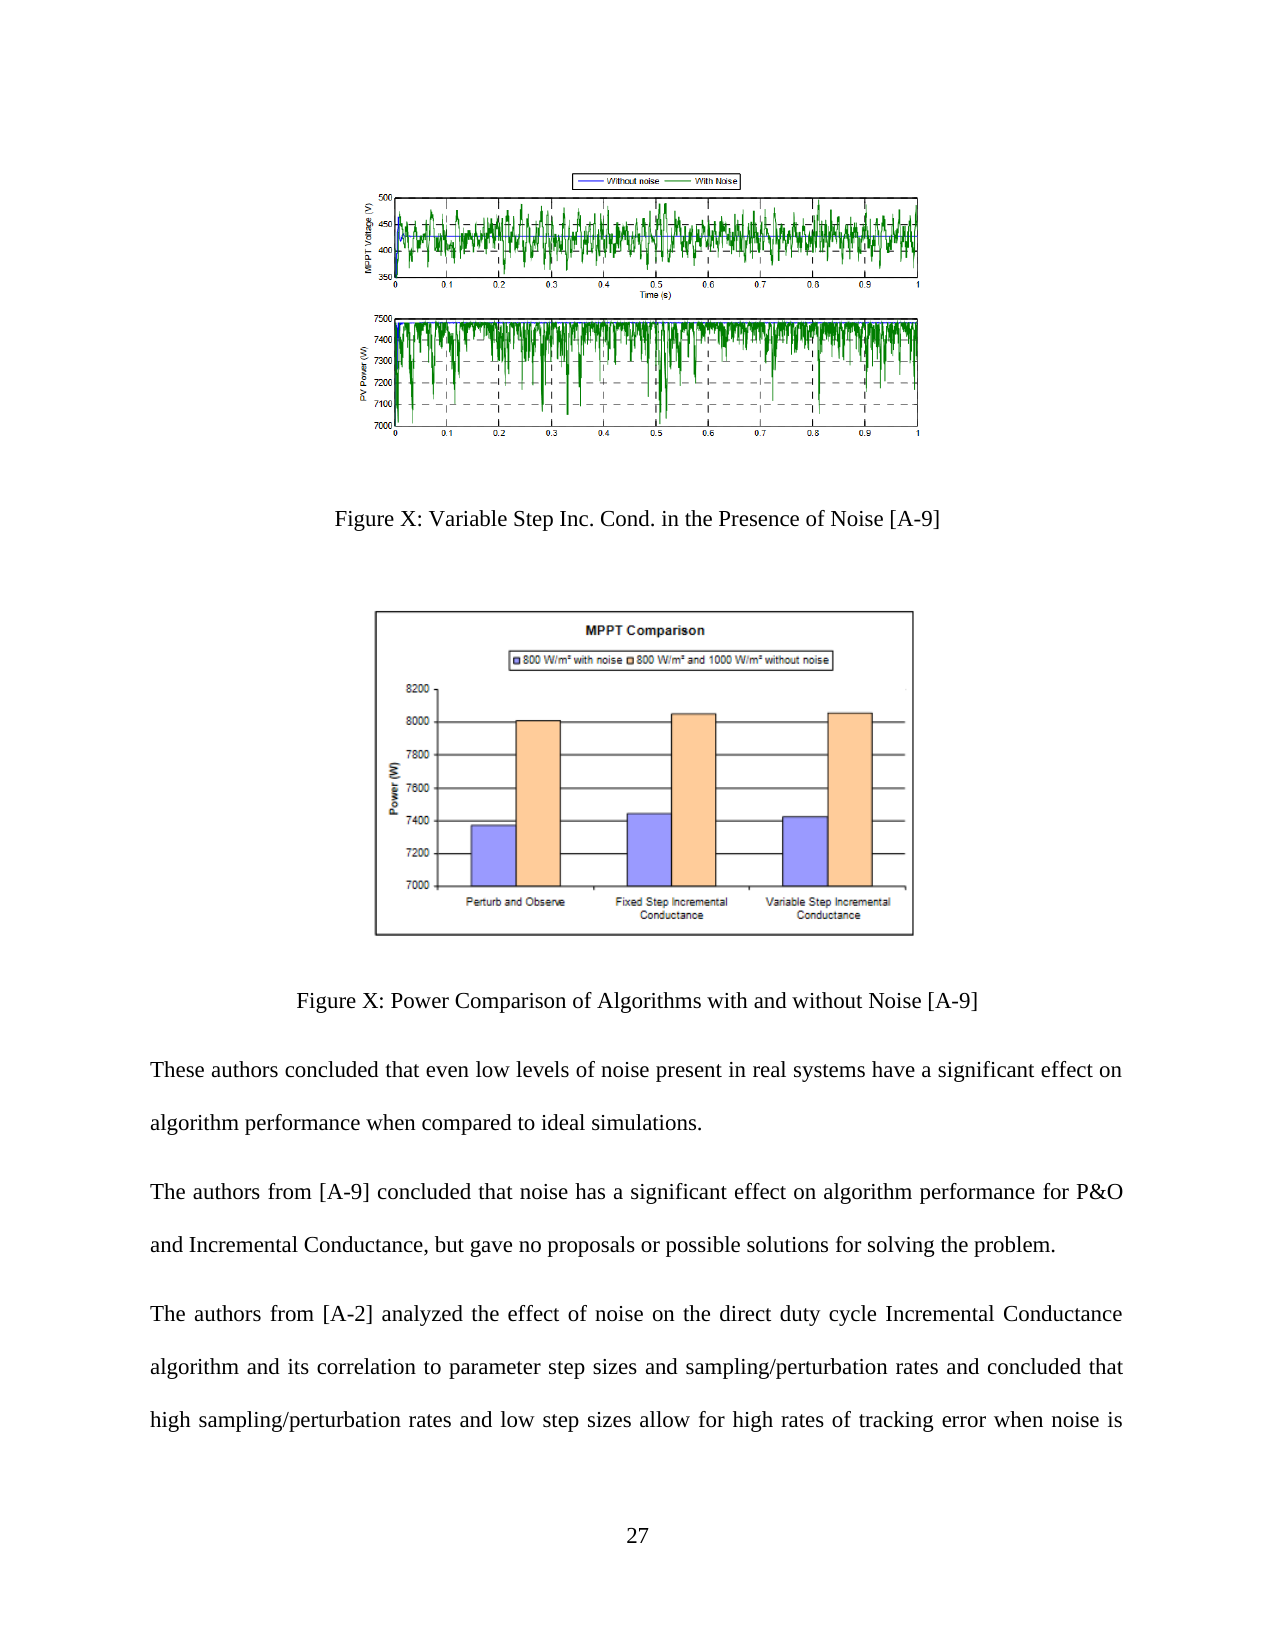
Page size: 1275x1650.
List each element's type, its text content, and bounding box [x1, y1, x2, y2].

picture [347, 574, 928, 943]
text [150, 1301, 1125, 1432]
picture [332, 150, 943, 460]
text The authors from [A-9] concluded that noise has a significant effect on algorithm performance for P&O and Incremental Conductance, but gave no proposals or possible solutions for solving the problem. [150, 1178, 1125, 1257]
text Figure X: Variable Step Inc. Cond. in the Presence of Noise [A-9] [150, 505, 1125, 531]
text These authors concluded that even low levels of noise present in real systems have a significant effect on algorithm performance when compared to ideal simulations. [150, 1056, 1125, 1135]
text Figure X: Power Comparison of Algorithms with and without Noise [A-9] [150, 987, 1125, 1013]
